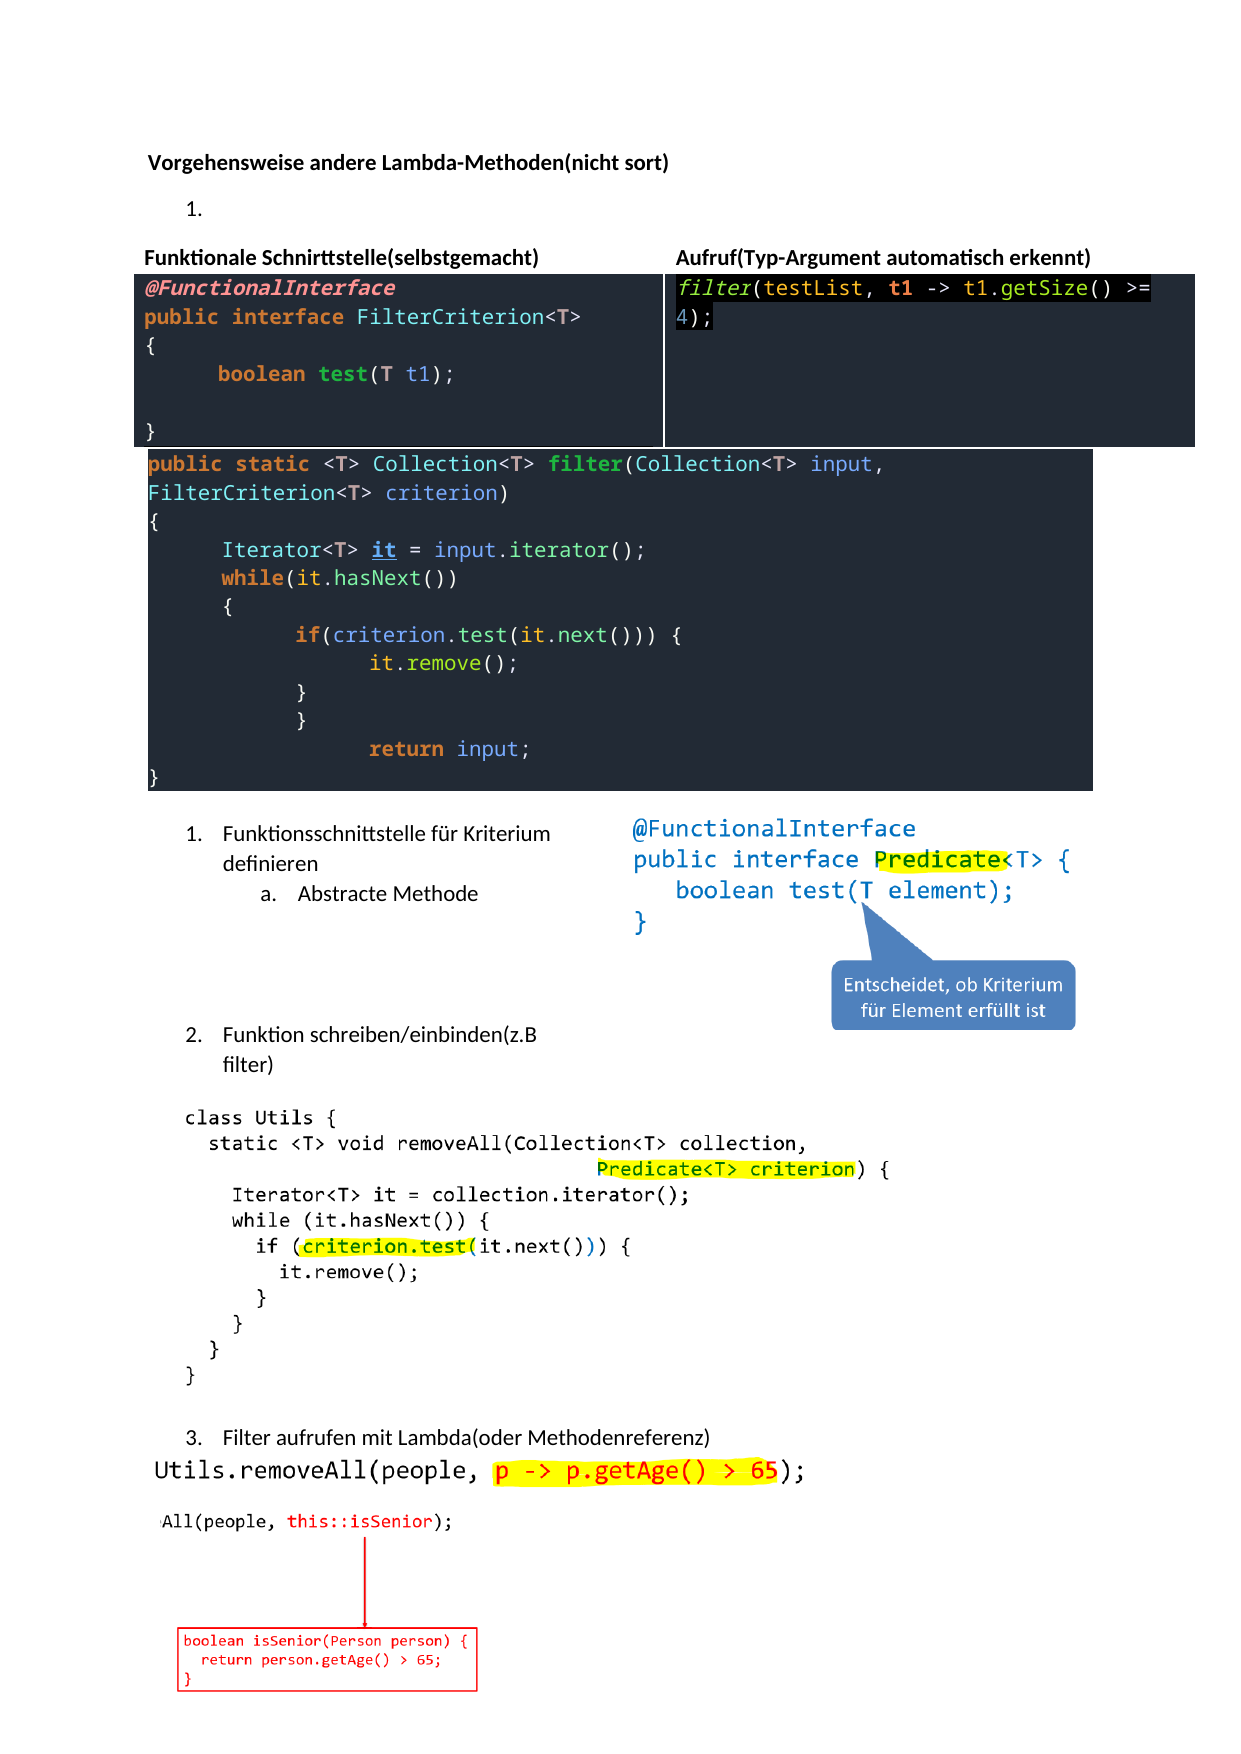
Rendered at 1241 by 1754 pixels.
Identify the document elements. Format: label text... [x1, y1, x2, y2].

text public static <T> Collection<T> filter(Collection<T> input, FilterCriterion<T> criterion) [148, 449, 1093, 506]
text { [148, 506, 1093, 535]
table_header Funktionale Schnirttstelle(selbstgemacht) [134, 244, 663, 271]
list Funktionsschnittstelle für Kriterium definieren [185, 819, 593, 877]
table_header Aufruf(Typ-Argument automatisch erkennt) [665, 244, 1195, 271]
text } [148, 677, 1093, 705]
text while(it.hasNext()) [148, 563, 1093, 592]
list Funktion schreiben/einbinden(z.B filter) [185, 1020, 1093, 1078]
text } [148, 762, 1093, 791]
text Vorgehensweise andere Lambda-Methoden(nicht sort) [148, 148, 1093, 176]
table_cell filter(testList, t1 -> t1.getSize() >= 4); [665, 274, 1195, 447]
table_cell @FunctionalInterface public interface FilterCriterion<T> { boolean test(T t1); } [134, 274, 663, 447]
text Iterator<T> it = input.iterator(); [148, 535, 1093, 563]
text } [148, 705, 1093, 734]
list Abstracte Methode [260, 879, 593, 907]
text return input; [148, 734, 1093, 762]
text { [148, 592, 1093, 620]
list Filter aufrufen mit Lambda(oder Methodenreferenz) [185, 1423, 1093, 1451]
text it.remove(); [148, 648, 1093, 677]
text if(criterion.test(it.next())) { [148, 620, 1093, 648]
